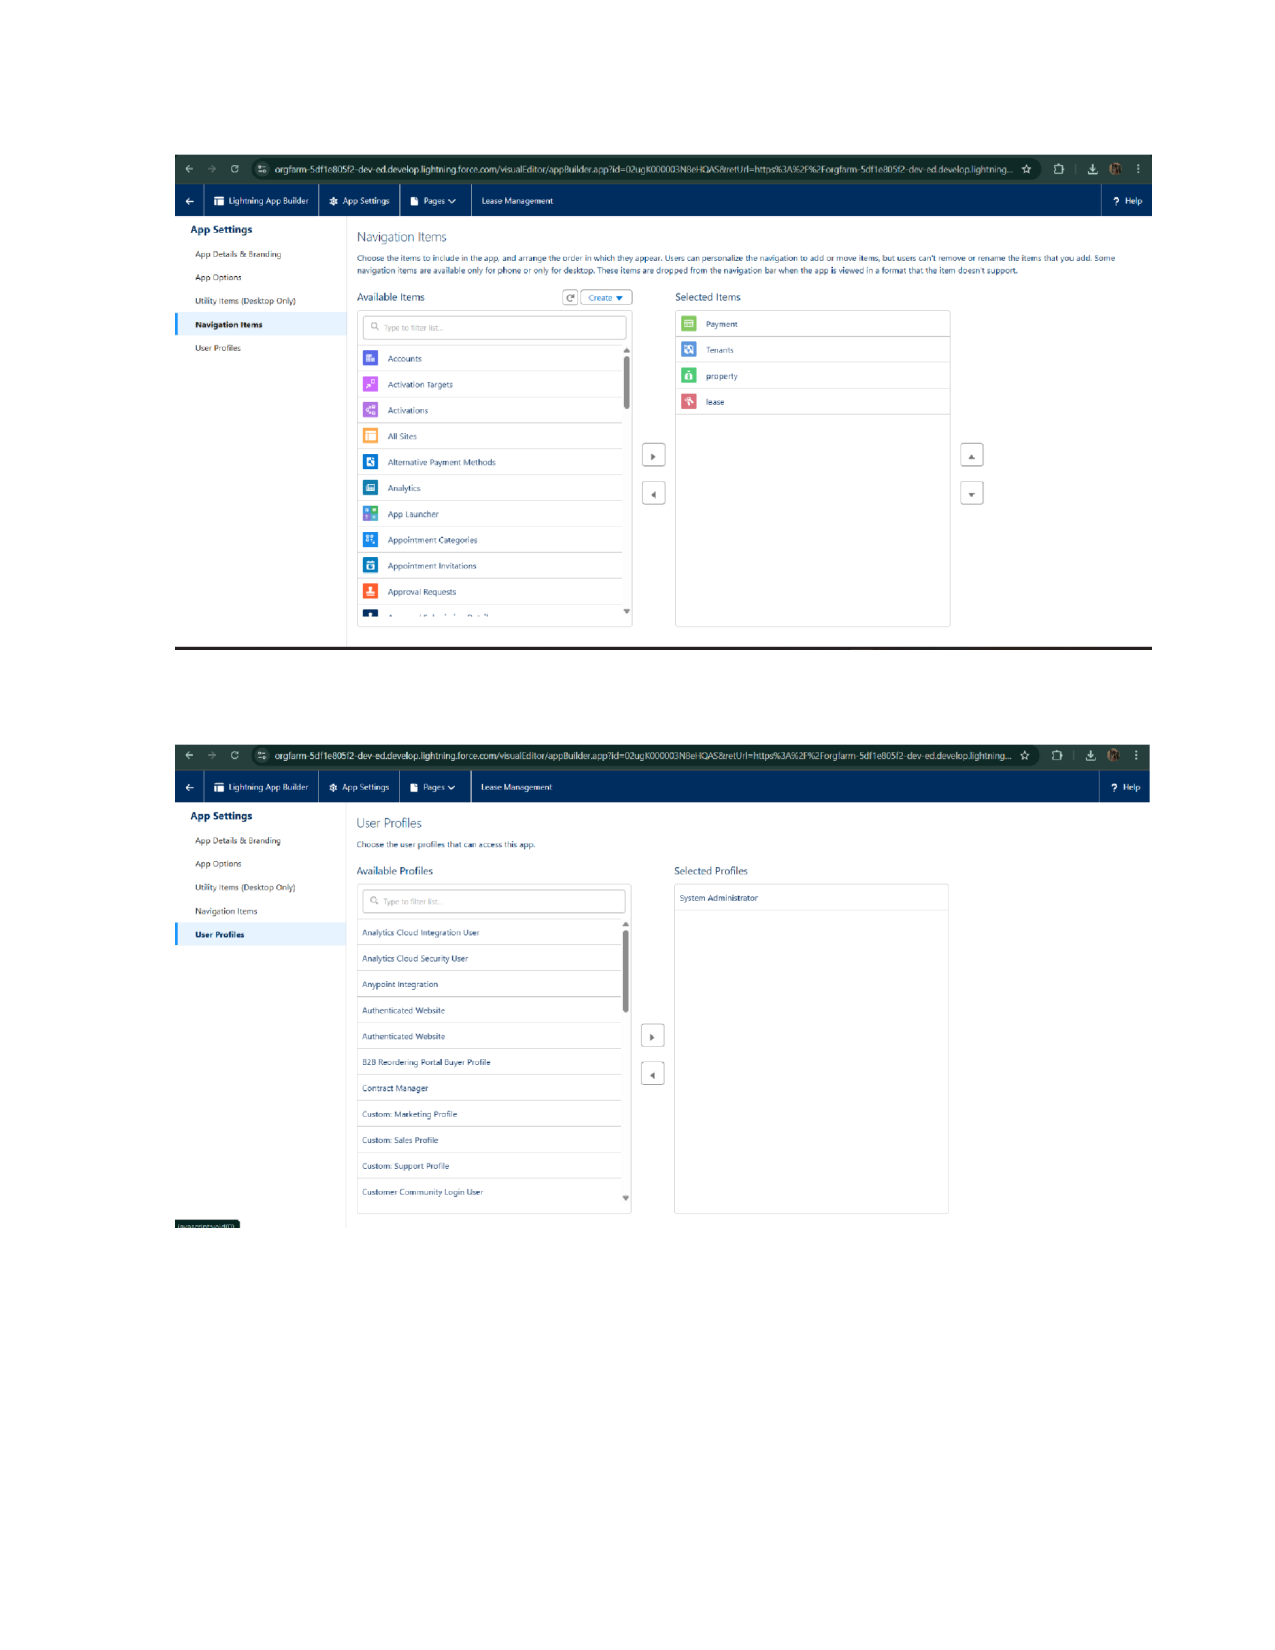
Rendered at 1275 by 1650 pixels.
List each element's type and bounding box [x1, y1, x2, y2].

picture [175, 154, 1152, 650]
picture [175, 744, 1150, 1228]
